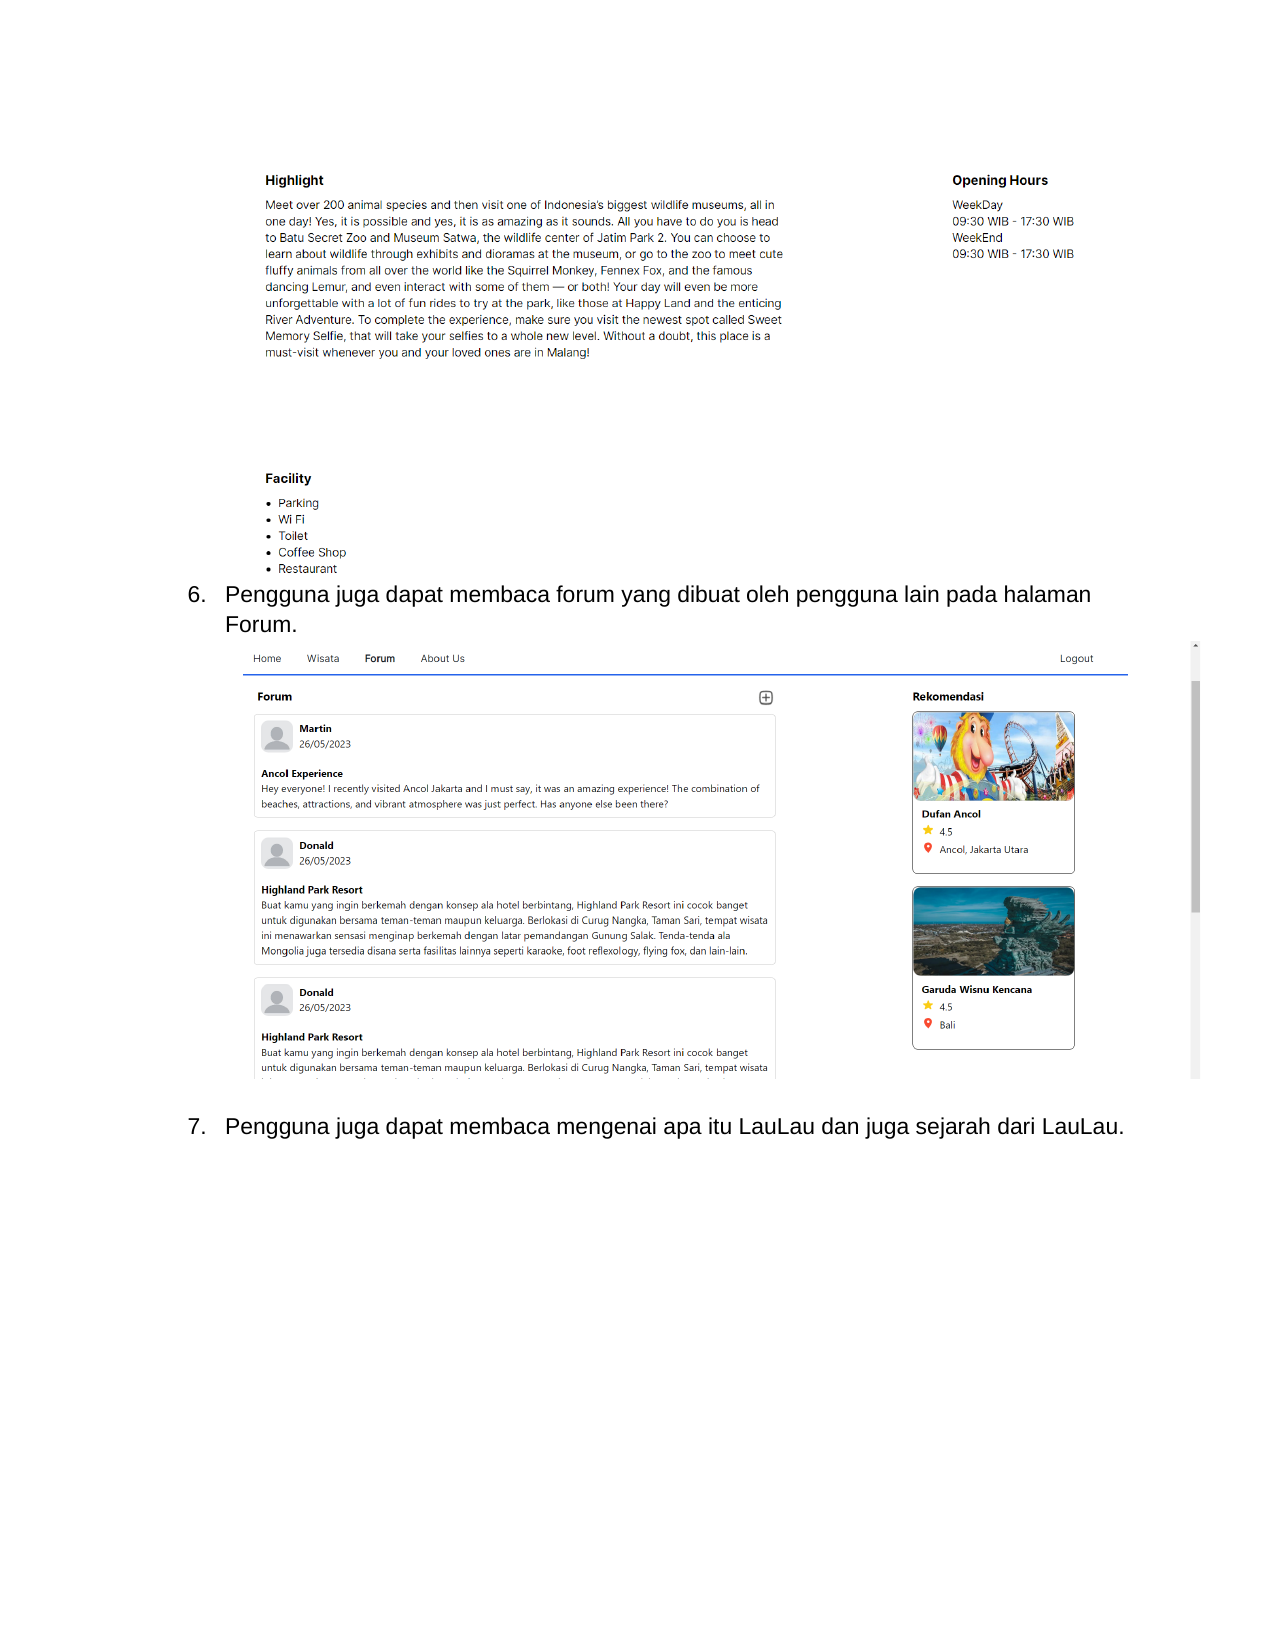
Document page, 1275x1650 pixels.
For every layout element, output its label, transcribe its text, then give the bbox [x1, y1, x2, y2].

list Pengguna juga dapat membaca mengenai apa itu LauLau dan juga sejarah dari LauLau. [187, 1113, 1125, 1139]
list Pengguna juga dapat membaca forum yang dibuat oleh pengguna lain pada halaman Forum. [187, 581, 1125, 637]
picture [225, 150, 1200, 577]
picture [225, 641, 1200, 1079]
